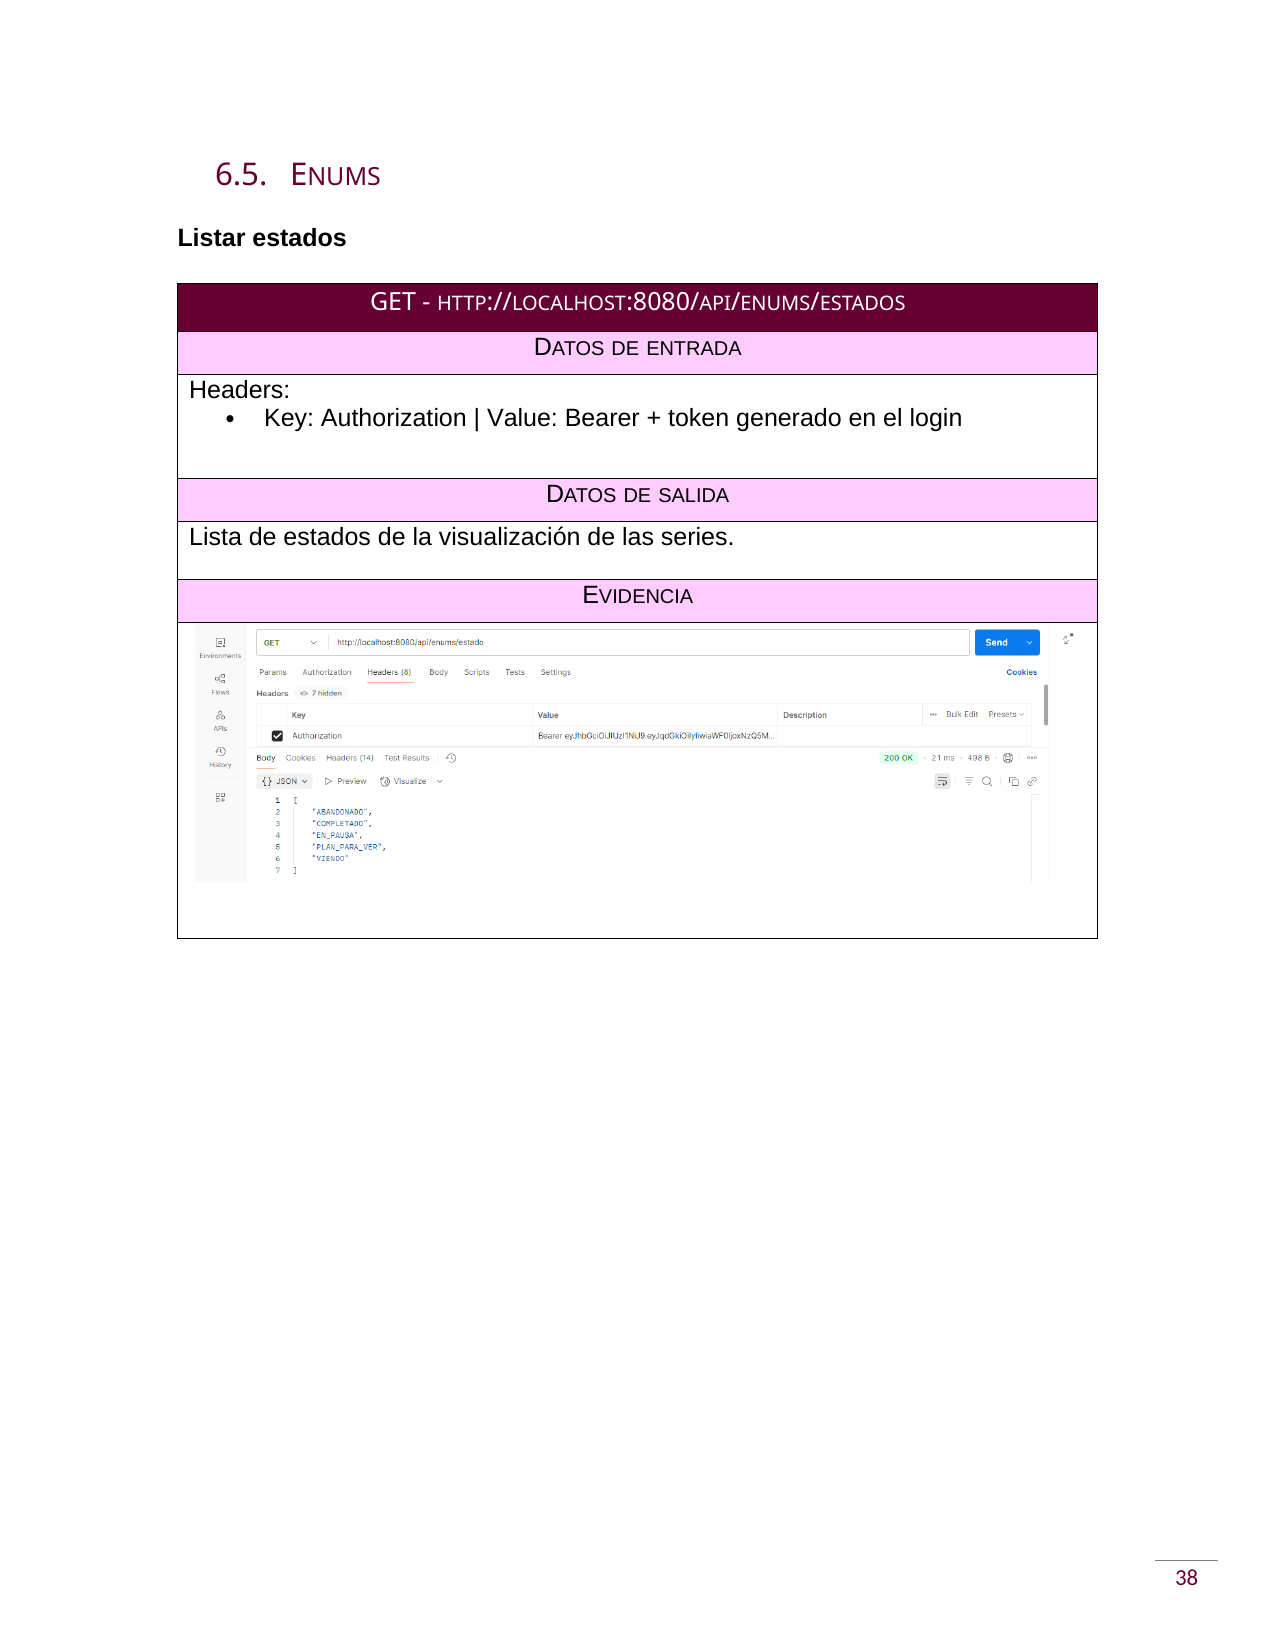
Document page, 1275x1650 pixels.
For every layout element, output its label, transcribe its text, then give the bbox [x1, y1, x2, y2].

table_header GET - http://localhost:8080/api/enums/estados [178, 284, 1097, 331]
table_cell Evidencia [178, 580, 1097, 622]
picture [194, 623, 1081, 882]
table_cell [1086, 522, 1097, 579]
table_cell Datos de entrada [178, 332, 1097, 374]
table_cell Headers: Key: Authorization | Value: Bearer + token generado en el login [178, 375, 1097, 478]
subtitle Enums [215, 152, 1098, 194]
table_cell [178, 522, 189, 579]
table_cell Datos de salida [178, 479, 1097, 521]
table_cell [178, 623, 1097, 938]
text Listar estados [177, 223, 1098, 251]
